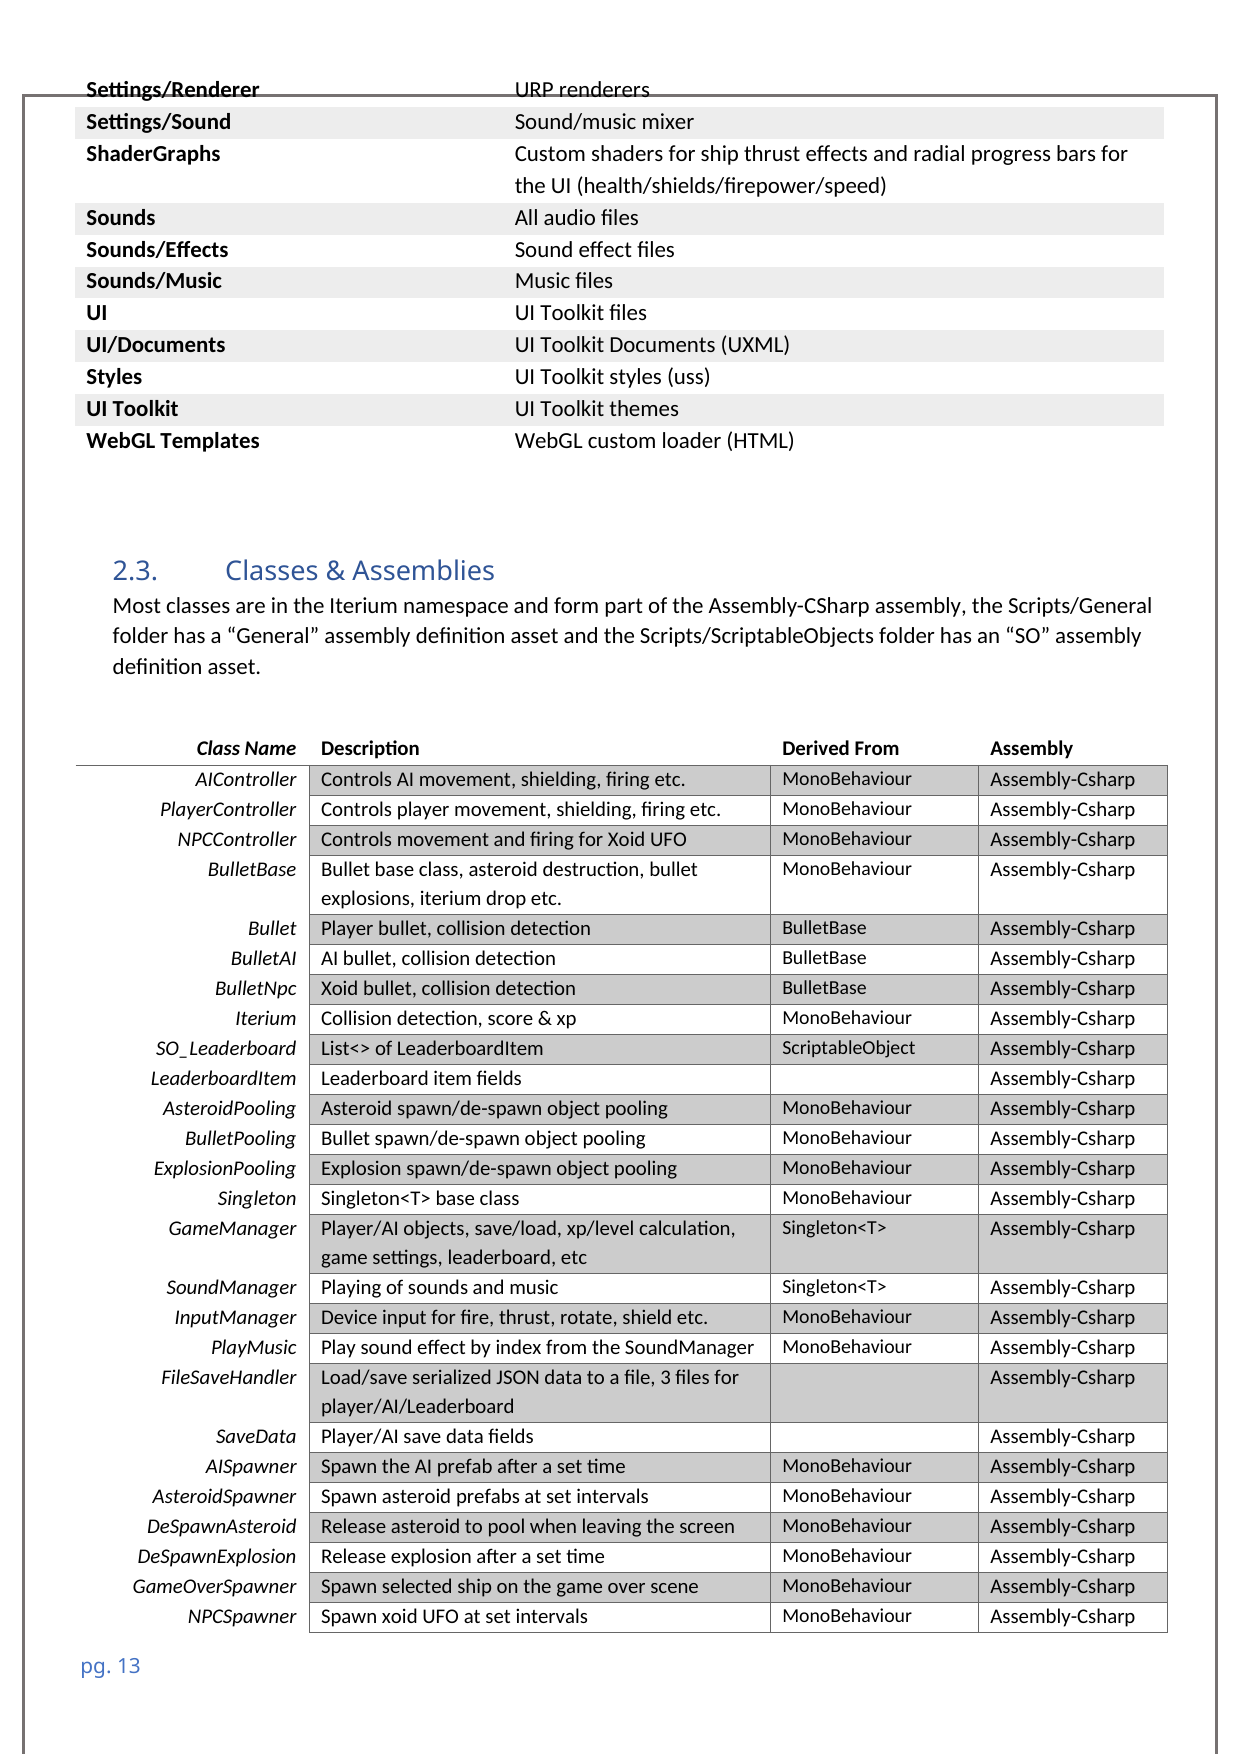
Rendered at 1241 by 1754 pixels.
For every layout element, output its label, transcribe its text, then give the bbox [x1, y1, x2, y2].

table_cell [771, 1364, 978, 1422]
table_cell MonoBehaviour [771, 1603, 978, 1632]
table_cell Spawn xoid UFO at set intervals [310, 1603, 770, 1632]
table_cell MonoBehaviour [771, 1453, 978, 1482]
table_cell AI bullet, collision detection [310, 945, 770, 974]
table_cell Spawn asteroid prefabs at set intervals [310, 1483, 770, 1512]
table_cell List<> of LeaderboardItem [310, 1035, 770, 1064]
table_cell ShaderGraphs [75, 139, 503, 203]
table_cell FileSaveHandler [76, 1363, 309, 1422]
table_cell Release asteroid to pool when leaving the screen [310, 1513, 770, 1542]
table_cell LeaderboardItem [76, 1064, 309, 1094]
table_cell MonoBehaviour [771, 1483, 978, 1512]
table_cell Assembly-Csharp [979, 796, 1167, 825]
table_cell MonoBehaviour [771, 1573, 978, 1602]
table_cell MonoBehaviour [771, 1185, 978, 1214]
table_cell BulletBase [76, 855, 309, 914]
table_cell MonoBehaviour [771, 1304, 978, 1333]
table_cell Assembly-Csharp [979, 1603, 1167, 1632]
table_cell BulletBase [771, 945, 978, 974]
table_header Description [310, 735, 771, 765]
table_cell PlayMusic [76, 1333, 309, 1363]
table_cell MonoBehaviour [771, 1005, 978, 1034]
table_cell Custom shaders for ship thrust effects and radial progress bars for the UI (health/shields/firepower/speed) [503, 139, 1164, 203]
table_cell InputManager [76, 1303, 309, 1333]
table_cell UI Toolkit Documents (UXML) [503, 330, 1164, 362]
table_cell Styles [75, 362, 503, 394]
table_cell URP renderers [503, 75, 1164, 107]
table_cell Sound/music mixer [503, 107, 1164, 139]
table_cell Assembly-Csharp [979, 1125, 1167, 1154]
table_cell Settings/Sound [75, 107, 503, 139]
table_cell Controls AI movement, shielding, firing etc. [310, 766, 770, 795]
table_cell Assembly-Csharp [979, 1513, 1167, 1542]
table_cell Music files [503, 267, 1164, 298]
table_cell Assembly-Csharp [979, 1185, 1167, 1214]
table_cell BulletNpc [76, 974, 309, 1004]
table_cell ScriptableObject [771, 1035, 978, 1064]
table_cell Bullet [76, 914, 309, 944]
table_cell AIController [76, 766, 309, 795]
table_cell Assembly-Csharp [979, 1334, 1167, 1363]
table_cell Player/AI objects, save/load, xp/level calculation, game settings, leaderboard, etc [310, 1215, 770, 1273]
table_cell Singleton<T> [771, 1215, 978, 1273]
table_cell Assembly-Csharp [979, 766, 1167, 795]
table_header Assembly [979, 735, 1168, 765]
table_cell UI Toolkit styles (uss) [503, 362, 1164, 394]
table_cell UI [75, 299, 503, 330]
table_cell Assembly-Csharp [979, 1005, 1167, 1034]
table_cell SO_Leaderboard [76, 1034, 309, 1064]
table_cell UI Toolkit files [503, 299, 1164, 330]
table_cell MonoBehaviour [771, 1095, 978, 1124]
table_cell MonoBehaviour [771, 1155, 978, 1184]
table_cell Assembly-Csharp [979, 1095, 1167, 1124]
table_cell WebGL custom loader (HTML) [503, 426, 1164, 458]
table_cell Leaderboard item fields [310, 1065, 770, 1094]
table_header Class Name [76, 735, 309, 765]
table_cell MonoBehaviour [771, 1543, 978, 1572]
table_cell Singleton<T> base class [310, 1185, 770, 1214]
table_cell BulletAI [76, 944, 309, 974]
subtitle Classes & Assemblies [112, 552, 1165, 588]
table_cell ExplosionPooling [76, 1154, 309, 1184]
table_cell MonoBehaviour [771, 856, 978, 914]
table_cell Assembly-Csharp [979, 1035, 1167, 1064]
table_cell Playing of sounds and music [310, 1274, 770, 1303]
table_cell Iterium [76, 1004, 309, 1034]
table_cell AsteroidSpawner [76, 1482, 309, 1512]
table_cell Bullet spawn/de-spawn object pooling [310, 1125, 770, 1154]
table_cell All audio files [503, 203, 1164, 235]
text Most classes are in the Iterium namespace and form part of the Assembly-CSharp assembly, the Scripts/General folder has a “General” assembly definition asset and the Scripts/ScriptableObjects folder has an “SO” assembly definition asset. [112, 591, 1165, 680]
table_cell Player/AI save data fields [310, 1423, 770, 1452]
table_cell Settings/Renderer [75, 75, 503, 107]
table_cell Assembly-Csharp [979, 1065, 1167, 1094]
table_cell Assembly-Csharp [979, 1543, 1167, 1572]
table_cell SoundManager [76, 1273, 309, 1303]
table_cell AISpawner [76, 1452, 309, 1482]
table_cell Bullet base class, asteroid destruction, bullet explosions, iterium drop etc. [310, 856, 770, 914]
table_cell Assembly-Csharp [979, 1274, 1167, 1303]
table_cell MonoBehaviour [771, 1334, 978, 1363]
table_cell Xoid bullet, collision detection [310, 975, 770, 1004]
table_cell UI/Documents [75, 330, 503, 362]
table_cell BulletBase [771, 975, 978, 1004]
table_cell Spawn selected ship on the game over scene [310, 1573, 770, 1602]
table_cell AsteroidPooling [76, 1094, 309, 1124]
table_cell Play sound effect by index from the SoundManager [310, 1334, 770, 1363]
table_cell Load/save serialized JSON data to a file, 3 files for player/AI/Leaderboard [310, 1364, 770, 1422]
table_cell Collision detection, score & xp [310, 1005, 770, 1034]
table_cell SaveData [76, 1422, 309, 1452]
table_cell Assembly-Csharp [979, 945, 1167, 974]
table_cell Controls movement and firing for Xoid UFO [310, 826, 770, 855]
table_cell Assembly-Csharp [979, 915, 1167, 944]
table_cell Assembly-Csharp [979, 1364, 1167, 1422]
table_cell UI Toolkit [75, 394, 503, 426]
table_cell MonoBehaviour [771, 796, 978, 825]
table_cell Player bullet, collision detection [310, 915, 770, 944]
table_cell DeSpawnExplosion [76, 1542, 309, 1572]
table_cell MonoBehaviour [771, 766, 978, 795]
table_cell Sound effect files [503, 235, 1164, 267]
table_cell Assembly-Csharp [979, 856, 1167, 914]
table_cell UI Toolkit themes [503, 394, 1164, 426]
table_cell NPCSpawner [76, 1602, 309, 1632]
table_cell Assembly-Csharp [979, 1483, 1167, 1512]
table_cell DeSpawnAsteroid [76, 1512, 309, 1542]
table_cell Assembly-Csharp [979, 1453, 1167, 1482]
table_cell BulletBase [771, 915, 978, 944]
table_cell Singleton<T> [771, 1274, 978, 1303]
table_cell Release explosion after a set time [310, 1543, 770, 1572]
table_cell WebGL Templates [75, 426, 503, 458]
table_cell NPCController [76, 825, 309, 855]
table_cell Assembly-Csharp [979, 1423, 1167, 1452]
table_cell Assembly-Csharp [979, 975, 1167, 1004]
table_cell Asteroid spawn/de-spawn object pooling [310, 1095, 770, 1124]
table_header Derived From [771, 735, 979, 765]
table_cell MonoBehaviour [771, 1125, 978, 1154]
table_cell Assembly-Csharp [979, 1215, 1167, 1273]
table_cell Device input for fire, thrust, rotate, shield etc. [310, 1304, 770, 1333]
table_cell [771, 1065, 978, 1094]
table_cell Sounds/Music [75, 267, 503, 298]
table_cell MonoBehaviour [771, 826, 978, 855]
table_cell Spawn the AI prefab after a set time [310, 1453, 770, 1482]
table_cell GameOverSpawner [76, 1572, 309, 1602]
table_cell Sounds/Effects [75, 235, 503, 267]
table_cell GameManager [76, 1214, 309, 1273]
table_cell Singleton [76, 1184, 309, 1214]
table_cell Explosion spawn/de-spawn object pooling [310, 1155, 770, 1184]
table_cell MonoBehaviour [771, 1513, 978, 1542]
table_cell PlayerController [76, 795, 309, 825]
table_cell Assembly-Csharp [979, 826, 1167, 855]
table_cell BulletPooling [76, 1124, 309, 1154]
table_cell Sounds [75, 203, 503, 235]
table_cell [771, 1423, 978, 1452]
table_cell Assembly-Csharp [979, 1155, 1167, 1184]
table_cell Assembly-Csharp [979, 1573, 1167, 1602]
table_cell Controls player movement, shielding, firing etc. [310, 796, 770, 825]
table_cell Assembly-Csharp [979, 1304, 1167, 1333]
